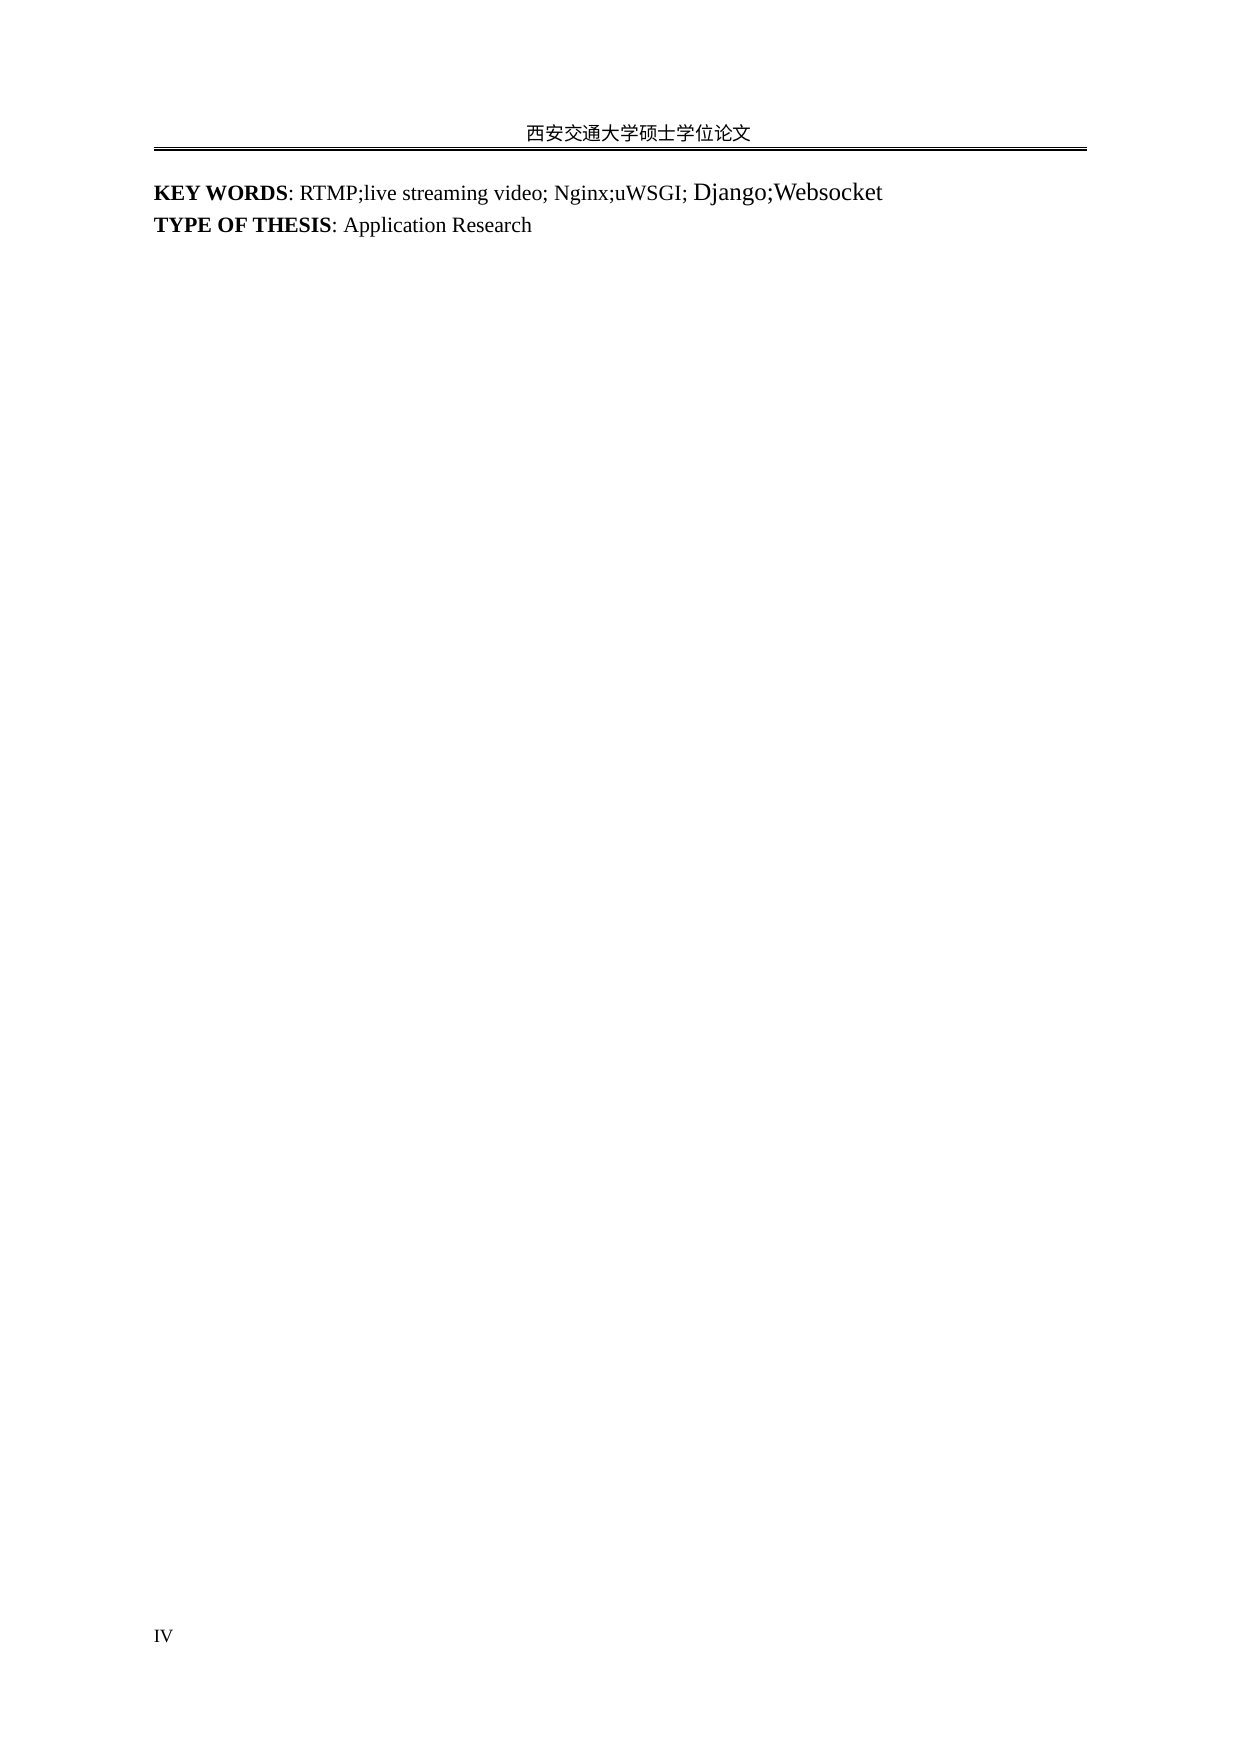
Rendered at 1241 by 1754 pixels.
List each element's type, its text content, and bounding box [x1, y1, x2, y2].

text TYPE OF THESIS: Application Research [153, 212, 1087, 237]
text KEY WORDS: RTMP;live streaming video; Nginx;uWSGI; Django;Websocket [153, 177, 1087, 206]
